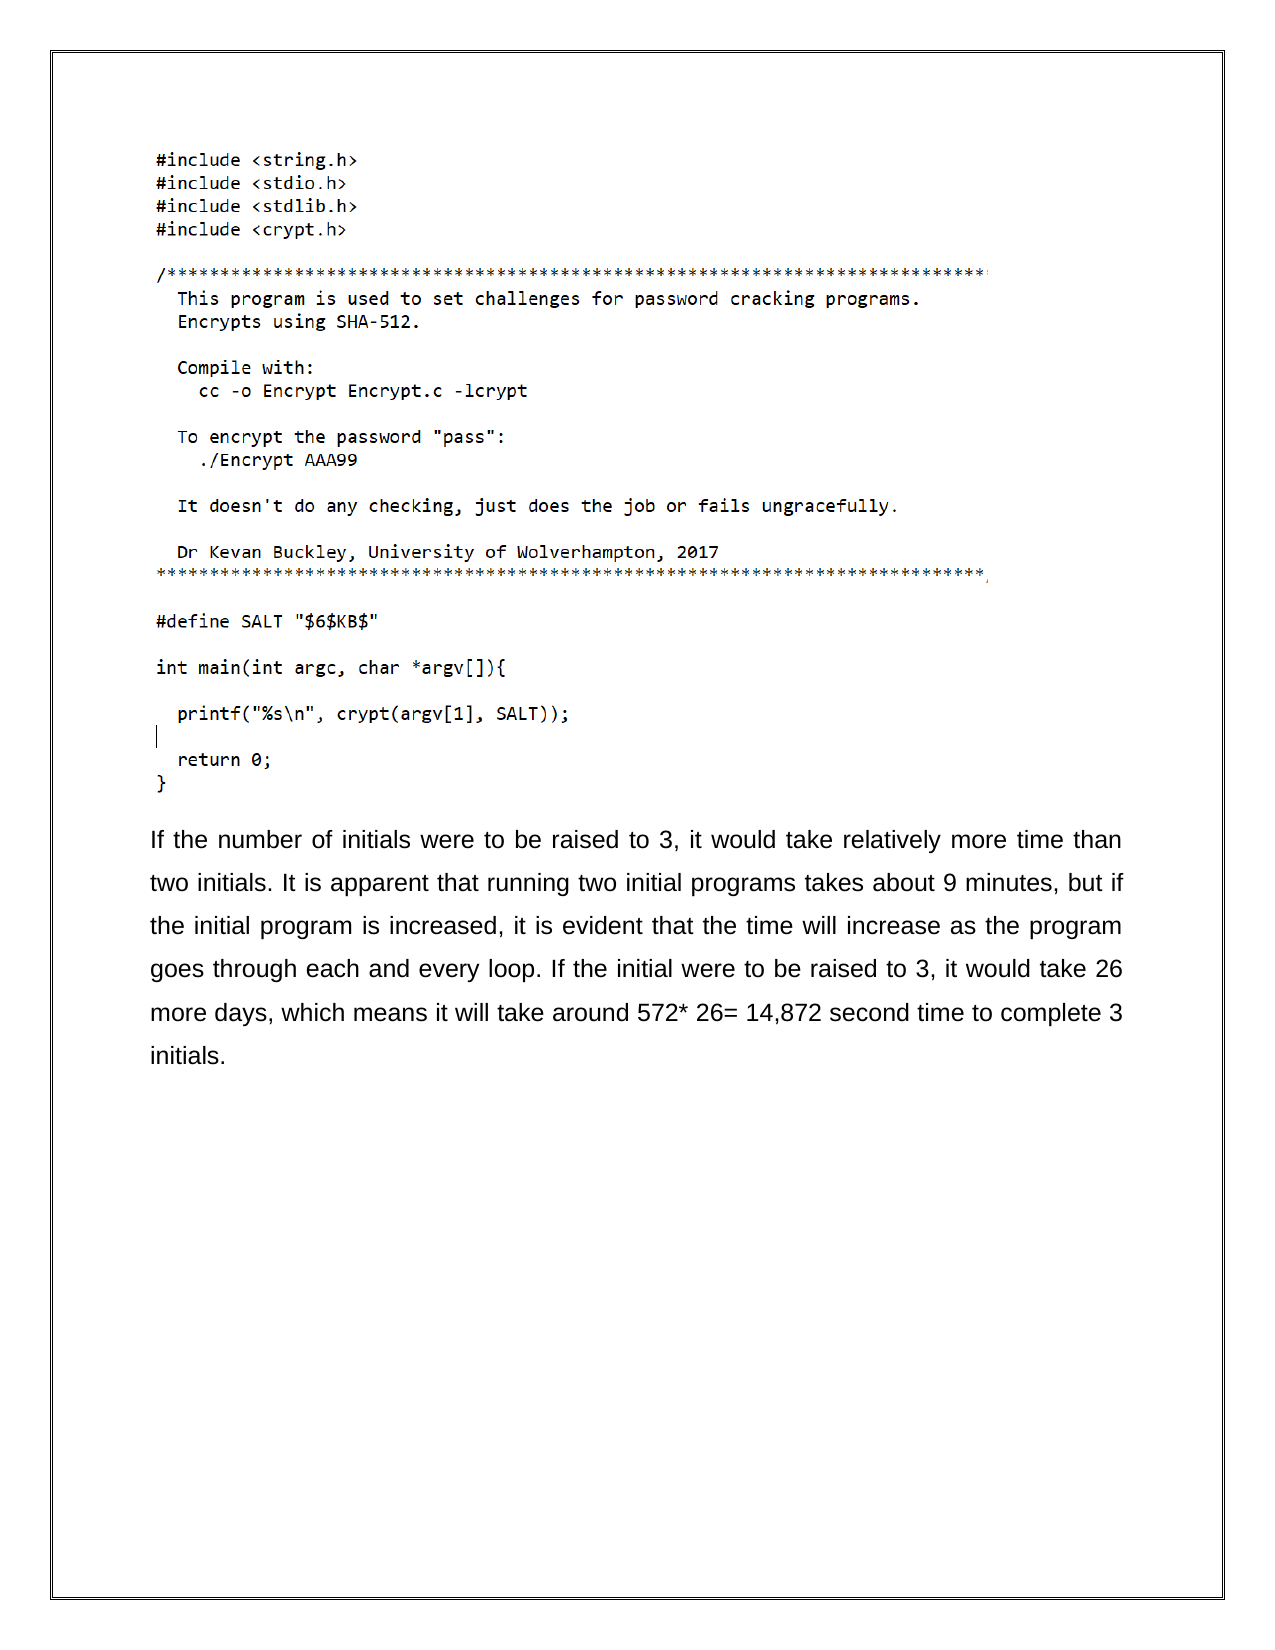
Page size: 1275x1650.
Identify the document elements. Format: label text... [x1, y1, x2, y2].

picture [150, 150, 988, 800]
text If the number of initials were to be raised to 3, it would take relatively more time than two initials. It is apparent that running two initial programs takes about 9 minutes, but if the initial program is increased, it is evident that the time will increase as the program goes through each and every loop. If the initial were to be raised to 3, it would take 26 more days, which means it will take around 572* 26= 14,872 second time to complete 3 initials. [150, 825, 1125, 1069]
